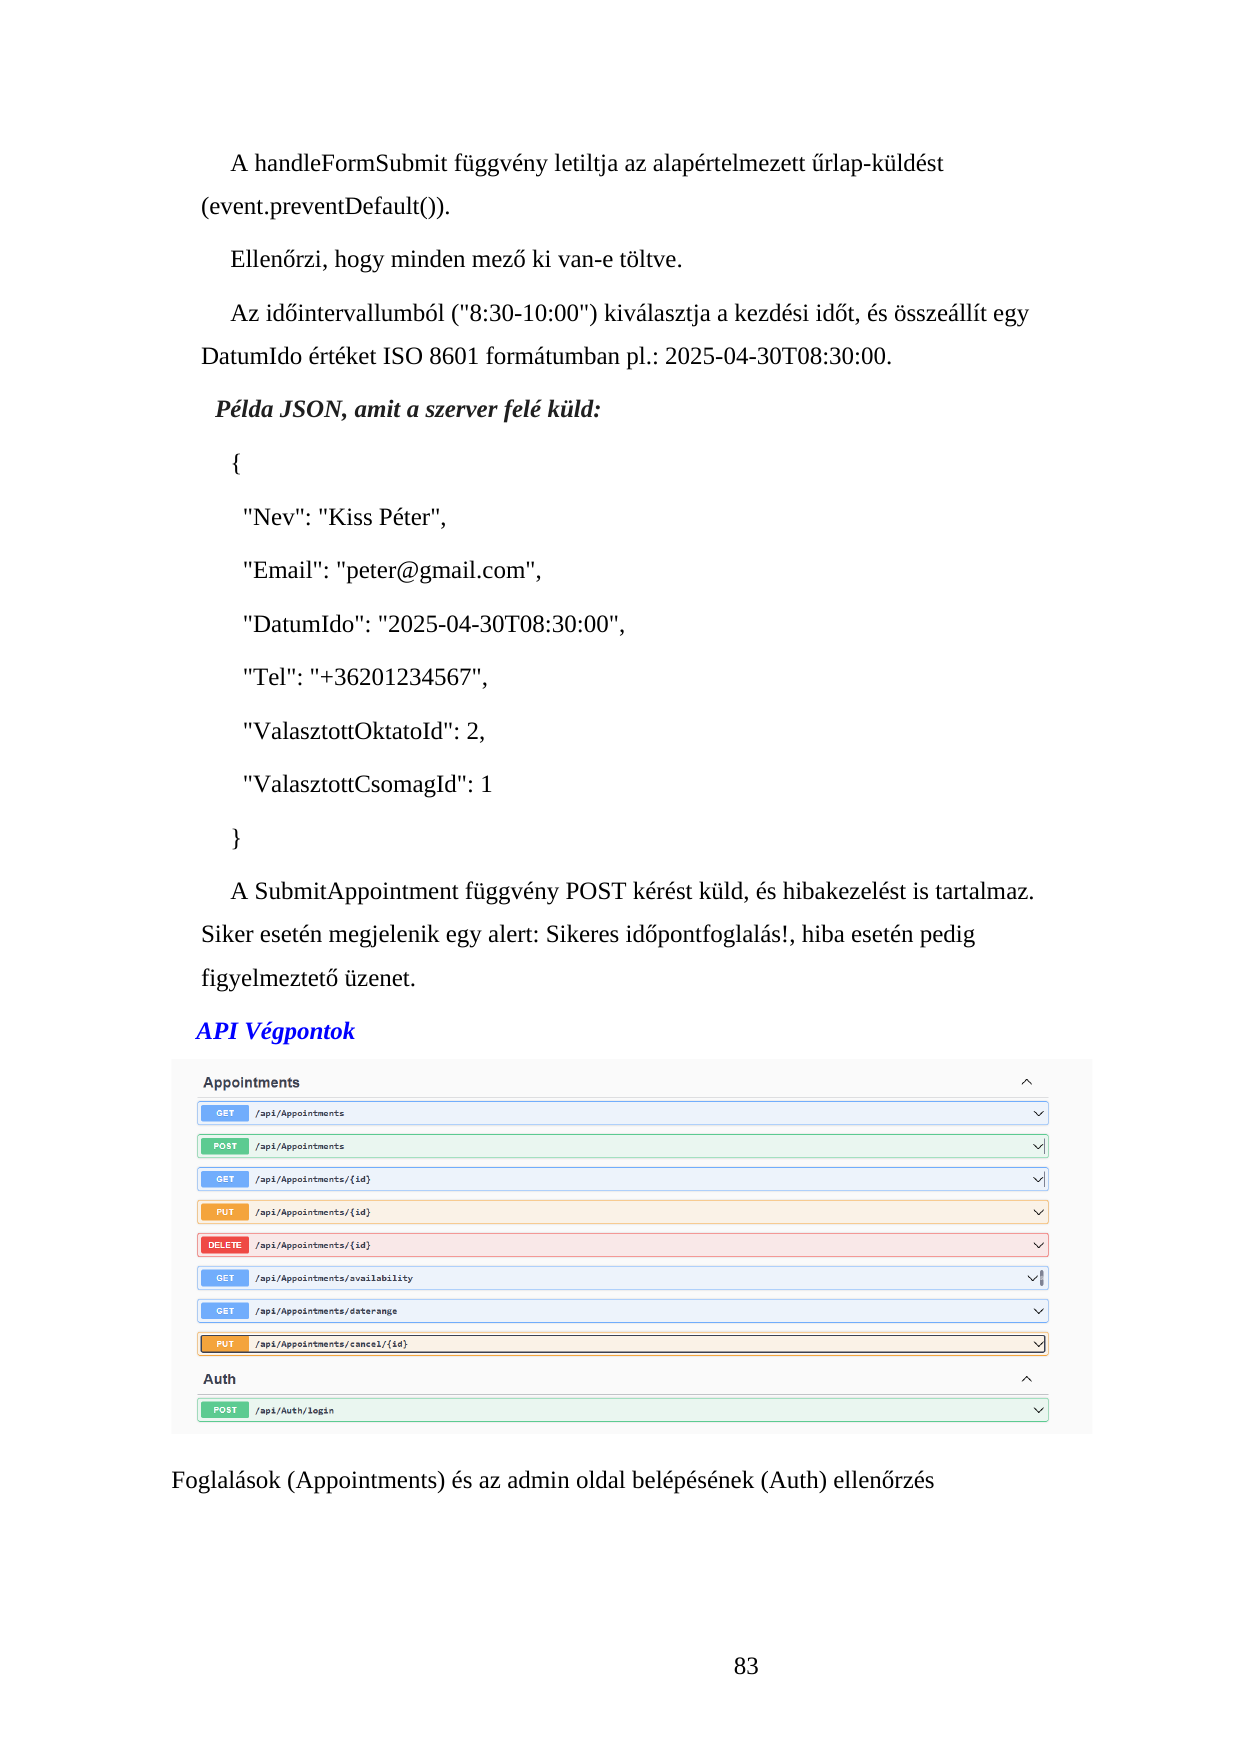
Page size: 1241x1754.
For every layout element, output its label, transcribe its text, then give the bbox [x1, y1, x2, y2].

text } [201, 823, 1063, 852]
text "ValasztottOktatoId": 2, [201, 716, 1063, 744]
text "DatumIdo": "2025-04-30T08:30:00", [201, 609, 1063, 637]
text "Tel": "+36201234567", [201, 662, 1063, 691]
text Példa JSON, amit a szerver felé küld: [171, 394, 1063, 423]
subtitle API Végpontok [171, 1016, 1093, 1045]
picture [171, 1059, 1093, 1434]
text "Nev": "Kiss Péter", [201, 502, 1063, 530]
text Ellenőrzi, hogy minden mező ki van-e töltve. [201, 244, 1063, 273]
text A handleFormSubmit függvény letiltja az alapértelmezett űrlap-küldést (event.preventDefault()). [201, 148, 1063, 219]
text Foglalások (Appointments) és az admin oldal belépésének (Auth) ellenőrzés [171, 1465, 1093, 1494]
text A SubmitAppointment függvény POST kérést küld, és hibakezelést is tartalmaz. Siker esetén megjelenik egy alert: Sikeres időpontfoglalás!, hiba esetén pedig figyelmeztető üzenet. [201, 876, 1063, 991]
text Az időintervallumból ("8:30-10:00") kiválasztja a kezdési időt, és összeállít egy DatumIdo értéket ISO 8601 formátumban pl.: 2025-04-30T08:30:00. [201, 298, 1063, 370]
text "ValasztottCsomagId": 1 [201, 769, 1063, 798]
text "Email": "peter@gmail.com", [201, 555, 1063, 584]
text { [201, 448, 1063, 477]
